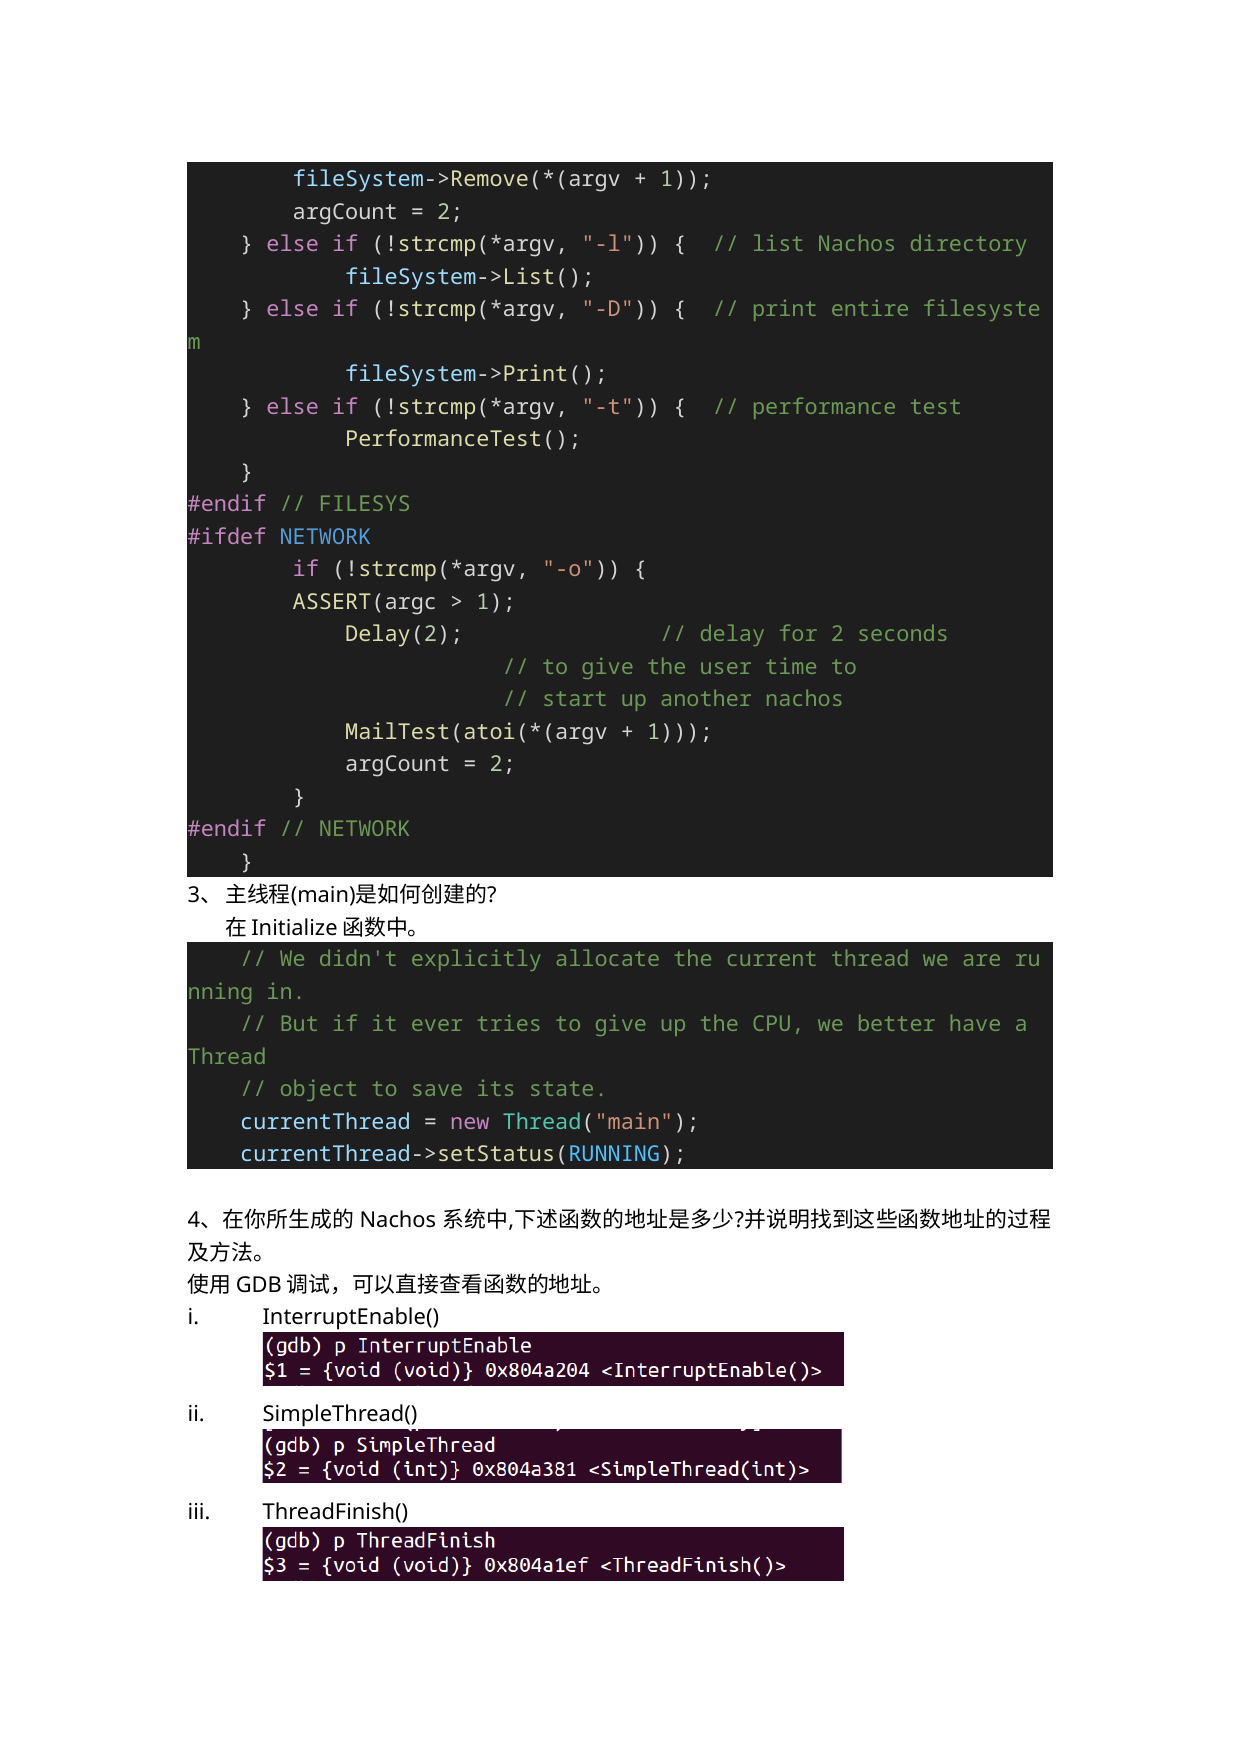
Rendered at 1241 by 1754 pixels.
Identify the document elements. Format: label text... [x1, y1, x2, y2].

text } else if (!strcmp(*argv, "-t")) { // performance test [187, 389, 1053, 422]
list ThreadFinish() [187, 1494, 1053, 1527]
text // We didn't explicitly allocate the current thread we are running in. [187, 942, 1053, 1007]
text // object to save its state. [187, 1072, 1053, 1104]
text } [187, 779, 1053, 812]
text currentThread->setStatus(RUNNING); [187, 1137, 1053, 1169]
text #endif // NETWORK [187, 812, 1053, 844]
text } [187, 454, 1053, 487]
text fileSystem->Remove(*(argv + 1)); [187, 162, 1053, 194]
text // But if it ever tries to give up the CPU, we better have a Thread [187, 1007, 1053, 1072]
text PerformanceTest(); [187, 422, 1053, 454]
text // to give the user time to [187, 649, 1053, 682]
text // start up another nachos [187, 682, 1053, 714]
picture [262, 1332, 844, 1386]
text Delay(2); // delay for 2 seconds [187, 617, 1053, 649]
text #endif // FILESYS [187, 487, 1053, 519]
text MailTest(atoi(*(argv + 1))); [187, 714, 1053, 747]
text 4、在你所生成的 Nachos 系统中,下述函数的地址是多少?并说明找到这些函数地址的过程及方法。 [187, 1202, 1053, 1267]
text currentThread = new Thread("main"); [187, 1104, 1053, 1137]
text fileSystem->List(); [187, 259, 1053, 292]
list 主线程(main)是如何创建的? [187, 877, 1053, 909]
picture [262, 1429, 842, 1483]
text #ifdef NETWORK [187, 519, 1053, 552]
text if (!strcmp(*argv, "-o")) { [187, 552, 1053, 584]
text ASSERT(argc > 1); [187, 584, 1053, 617]
text fileSystem->Print(); [187, 357, 1053, 389]
text } [187, 844, 1053, 877]
text 在Initialize函数中。 [225, 909, 1053, 942]
text 使用GDB调试，可以直接查看函数的地址。 [187, 1267, 1053, 1299]
list SimpleThread() [187, 1397, 1053, 1429]
text } else if (!strcmp(*argv, "-l")) { // list Nachos directory [187, 227, 1053, 259]
text } else if (!strcmp(*argv, "-D")) { // print entire filesystem [187, 292, 1053, 357]
list InterruptEnable() [187, 1299, 1053, 1332]
text argCount = 2; [187, 194, 1053, 227]
picture [262, 1527, 844, 1581]
text argCount = 2; [187, 747, 1053, 779]
